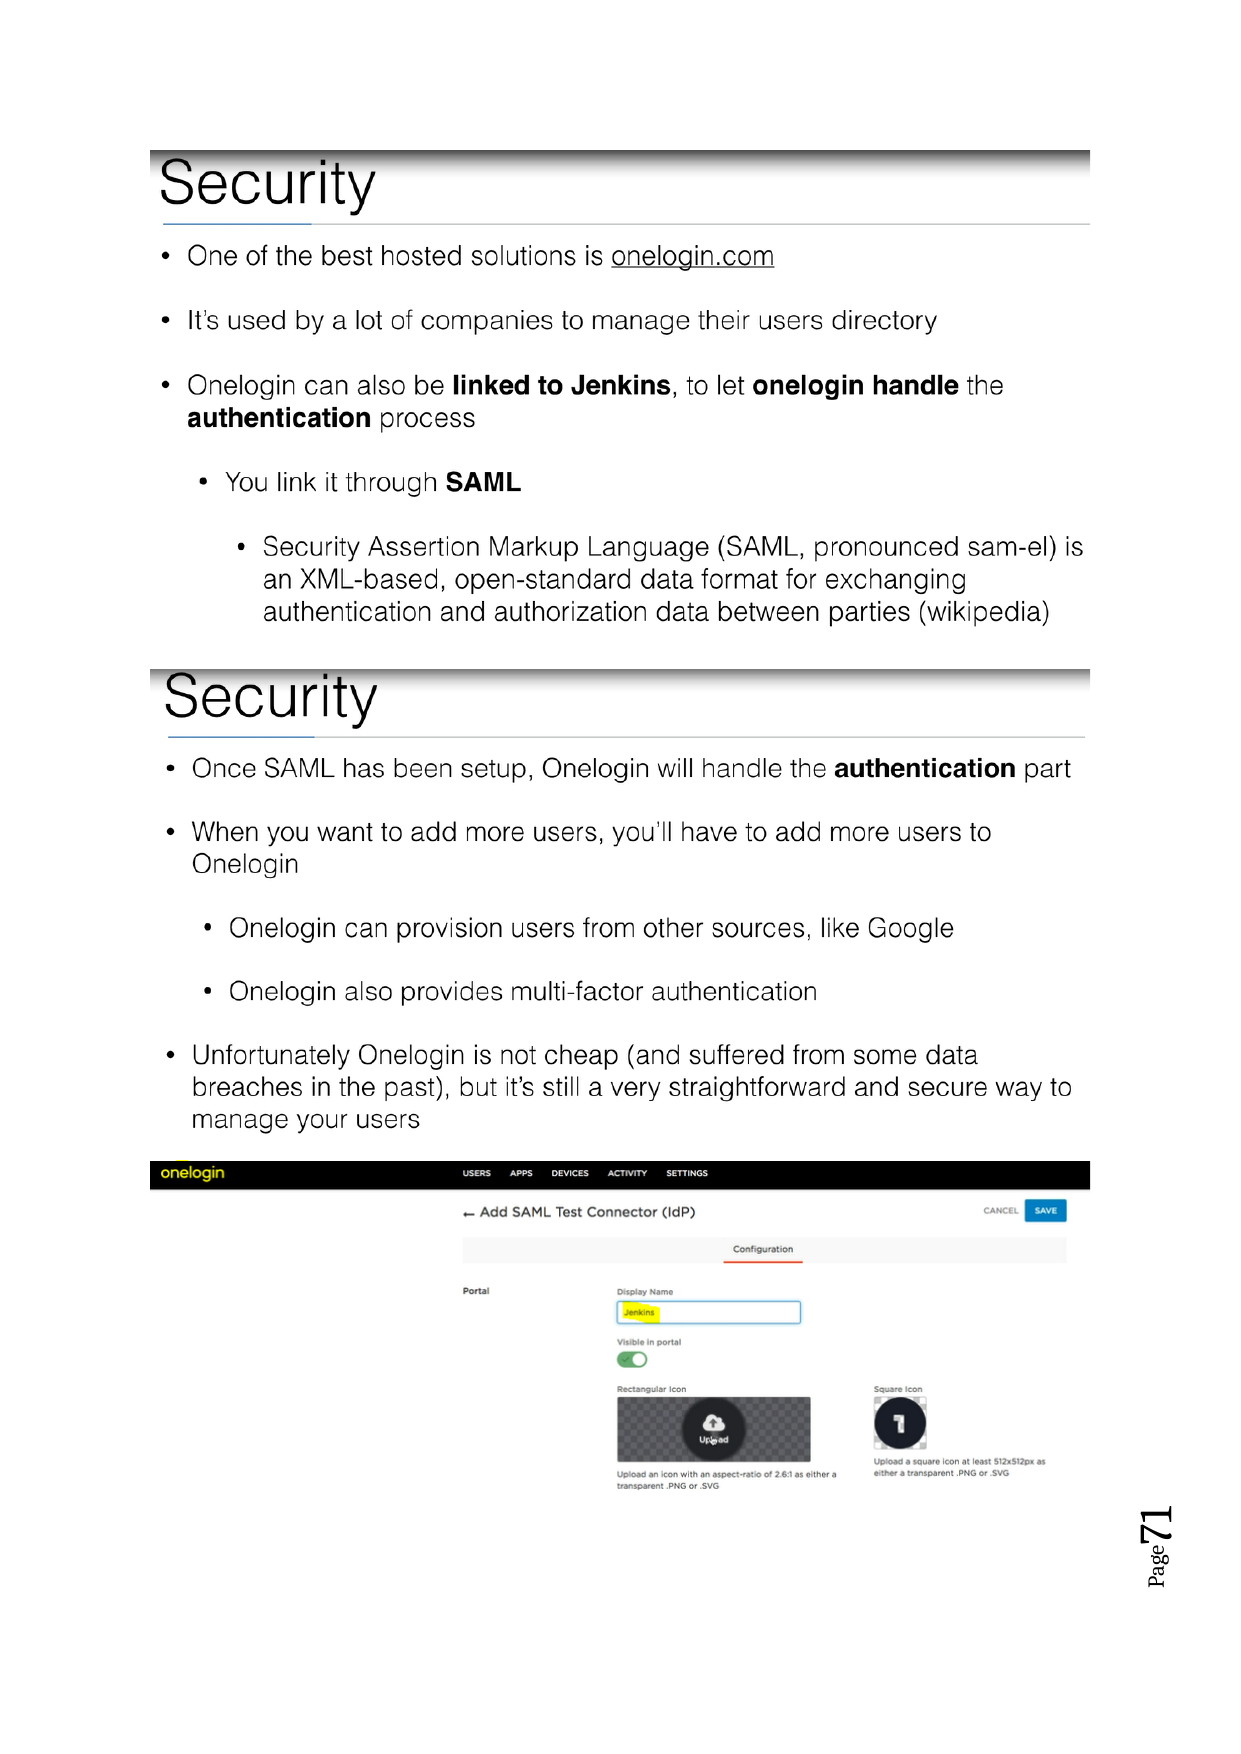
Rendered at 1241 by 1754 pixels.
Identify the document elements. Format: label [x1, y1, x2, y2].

picture [150, 669, 1091, 1136]
picture [150, 1160, 1091, 1501]
picture [150, 150, 1091, 645]
